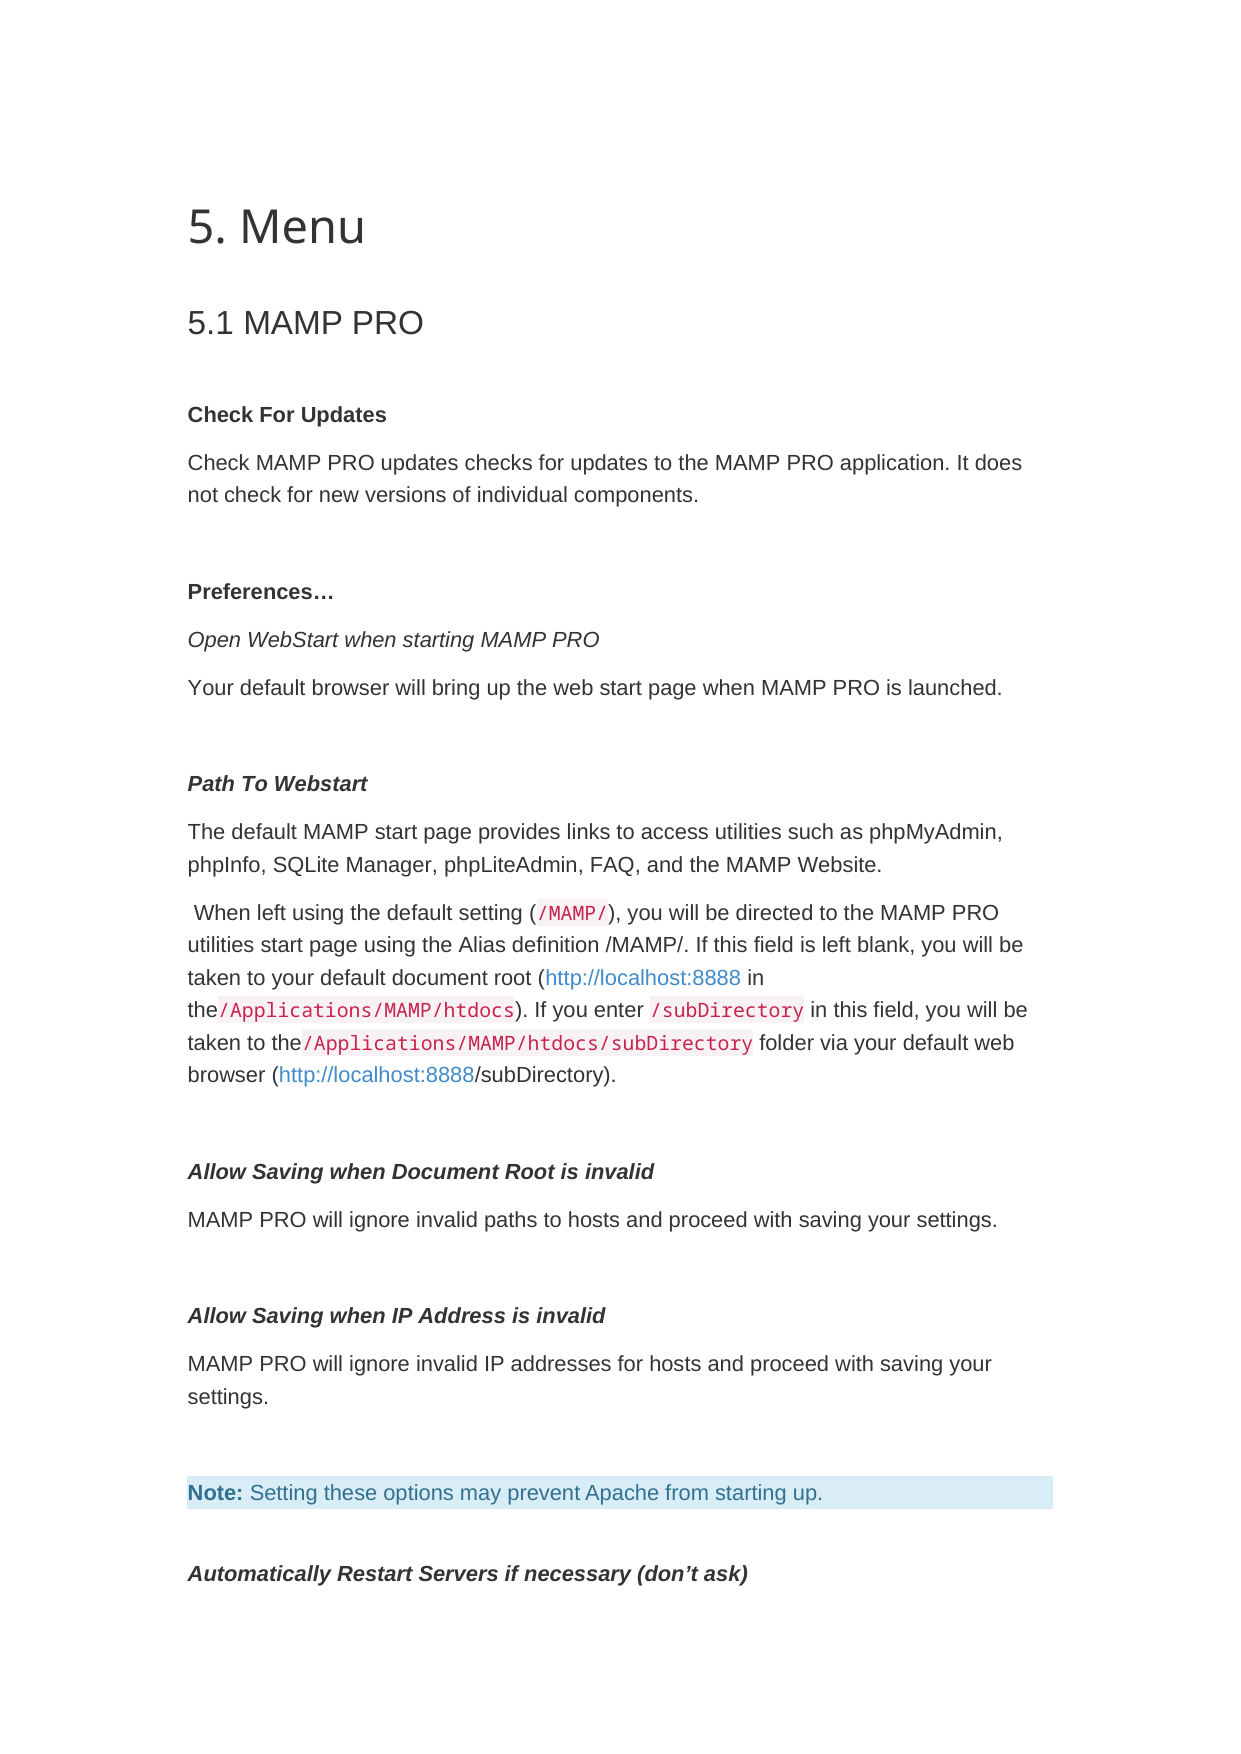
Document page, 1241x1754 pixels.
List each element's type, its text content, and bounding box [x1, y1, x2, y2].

text MAMP PRO will ignore invalid IP addresses for hosts and proceed with saving your settings. [187, 1347, 1053, 1412]
text Check MAMP PRO updates checks for updates to the MAMP PRO application. It does not check for new versions of individual components. [187, 446, 1053, 511]
text Path To Webstart [187, 767, 1053, 800]
text The default MAMP start page provides links to access utilities such as phpMyAdmin, phpInfo, SQLite Manager, phpLiteAdmin, FAQ, and the MAMP Website. [187, 816, 1053, 881]
subtitle 5. Menu [187, 193, 1053, 258]
text Check For Updates [187, 398, 1053, 431]
text Open WebStart when starting MAMP PRO [187, 623, 1053, 656]
text Note: Setting these options may prevent Apache from starting up. [187, 1476, 1053, 1509]
text Allow Saving when IP Address is invalid [187, 1299, 1053, 1332]
text When left using the default setting (/MAMP/), you will be directed to the MAMP PRO utilities start page using the Alias definition /MAMP/. If this field is left blank, you will be taken to your default document root (http://localhost:8888 in the/Applications/MAMP/htdocs). If you enter /subDirectory in this field, you will be taken to the/Applications/MAMP/htdocs/subDirectory folder via your default web browser (http://localhost:8888/subDirectory). [187, 896, 1053, 1091]
text Automatically Restart Servers if necessary (don’t ask) [187, 1557, 1053, 1589]
subtitle 5.1 MAMP PRO [187, 289, 1053, 354]
text MAMP PRO will ignore invalid paths to hosts and proceed with saving your settings. [187, 1203, 1053, 1236]
text Preferences… [187, 575, 1053, 607]
text Allow Saving when Document Root is invalid [187, 1155, 1053, 1187]
text Your default browser will bring up the web start page when MAMP PRO is launched. [187, 671, 1053, 704]
